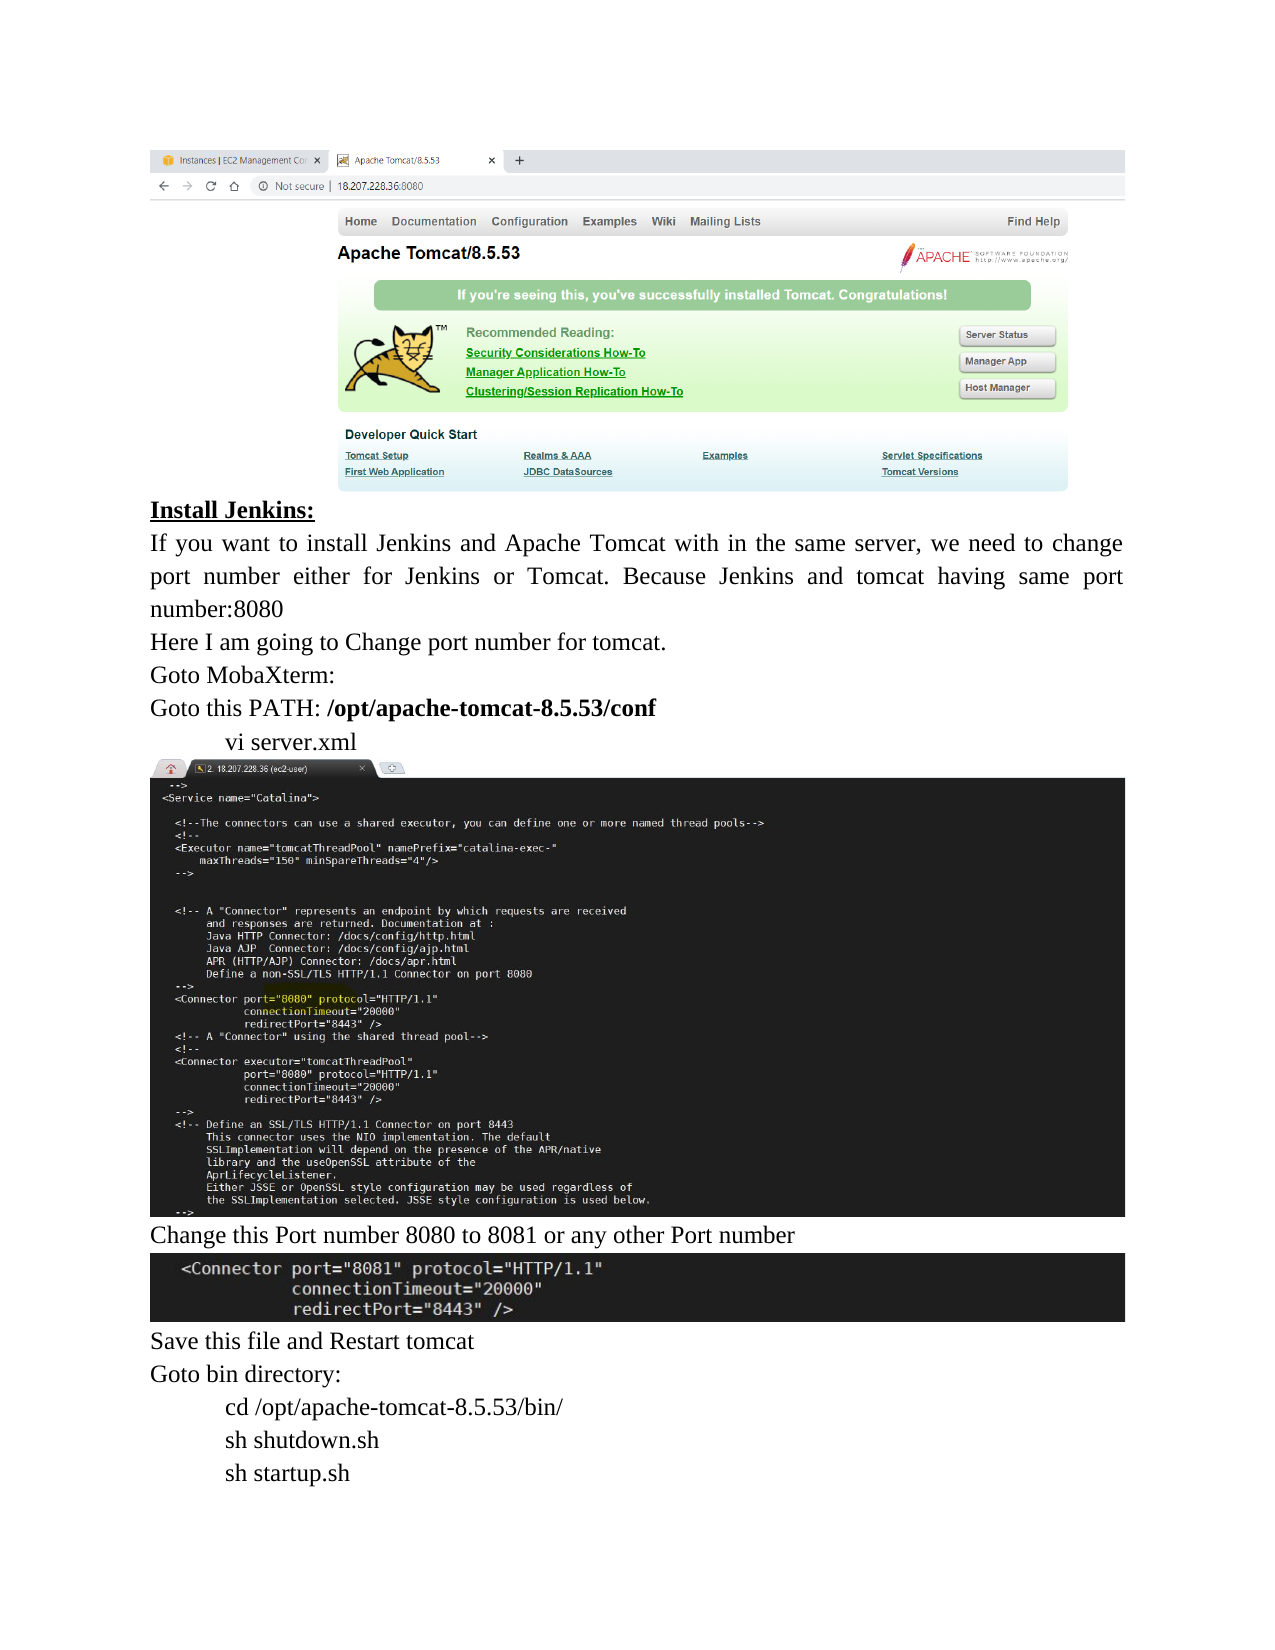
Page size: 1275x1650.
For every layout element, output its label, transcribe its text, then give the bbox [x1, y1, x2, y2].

text Save this file and Restart tomcat [150, 1326, 1125, 1355]
text Goto bin directory: [150, 1359, 1125, 1388]
text Here I am going to Change port number for tomcat. [150, 627, 1125, 656]
text sh shutdown.sh [150, 1425, 1125, 1454]
picture [150, 150, 1125, 492]
text If you want to install Jenkins and Apache Tomcat with in the same server, we need to change port number either for Jenkins or Tomcat. Because Jenkins and tomcat having same port number:8080 [150, 528, 1125, 623]
picture [150, 1253, 1125, 1322]
text cd /opt/apache-tomcat-8.5.53/bin/ [150, 1392, 1125, 1421]
text Goto MobaXterm: [150, 661, 1125, 689]
text Change this Port number 8080 to 8081 or any other Port number [150, 1220, 1125, 1249]
picture [150, 759, 1125, 1217]
text sh startup.sh [150, 1458, 1125, 1487]
text Install Jenkins: [150, 495, 1125, 524]
text Goto this PATH: /opt/apache-tomcat-8.5.53/conf [150, 693, 1125, 722]
text vi server.xml [150, 727, 1125, 755]
